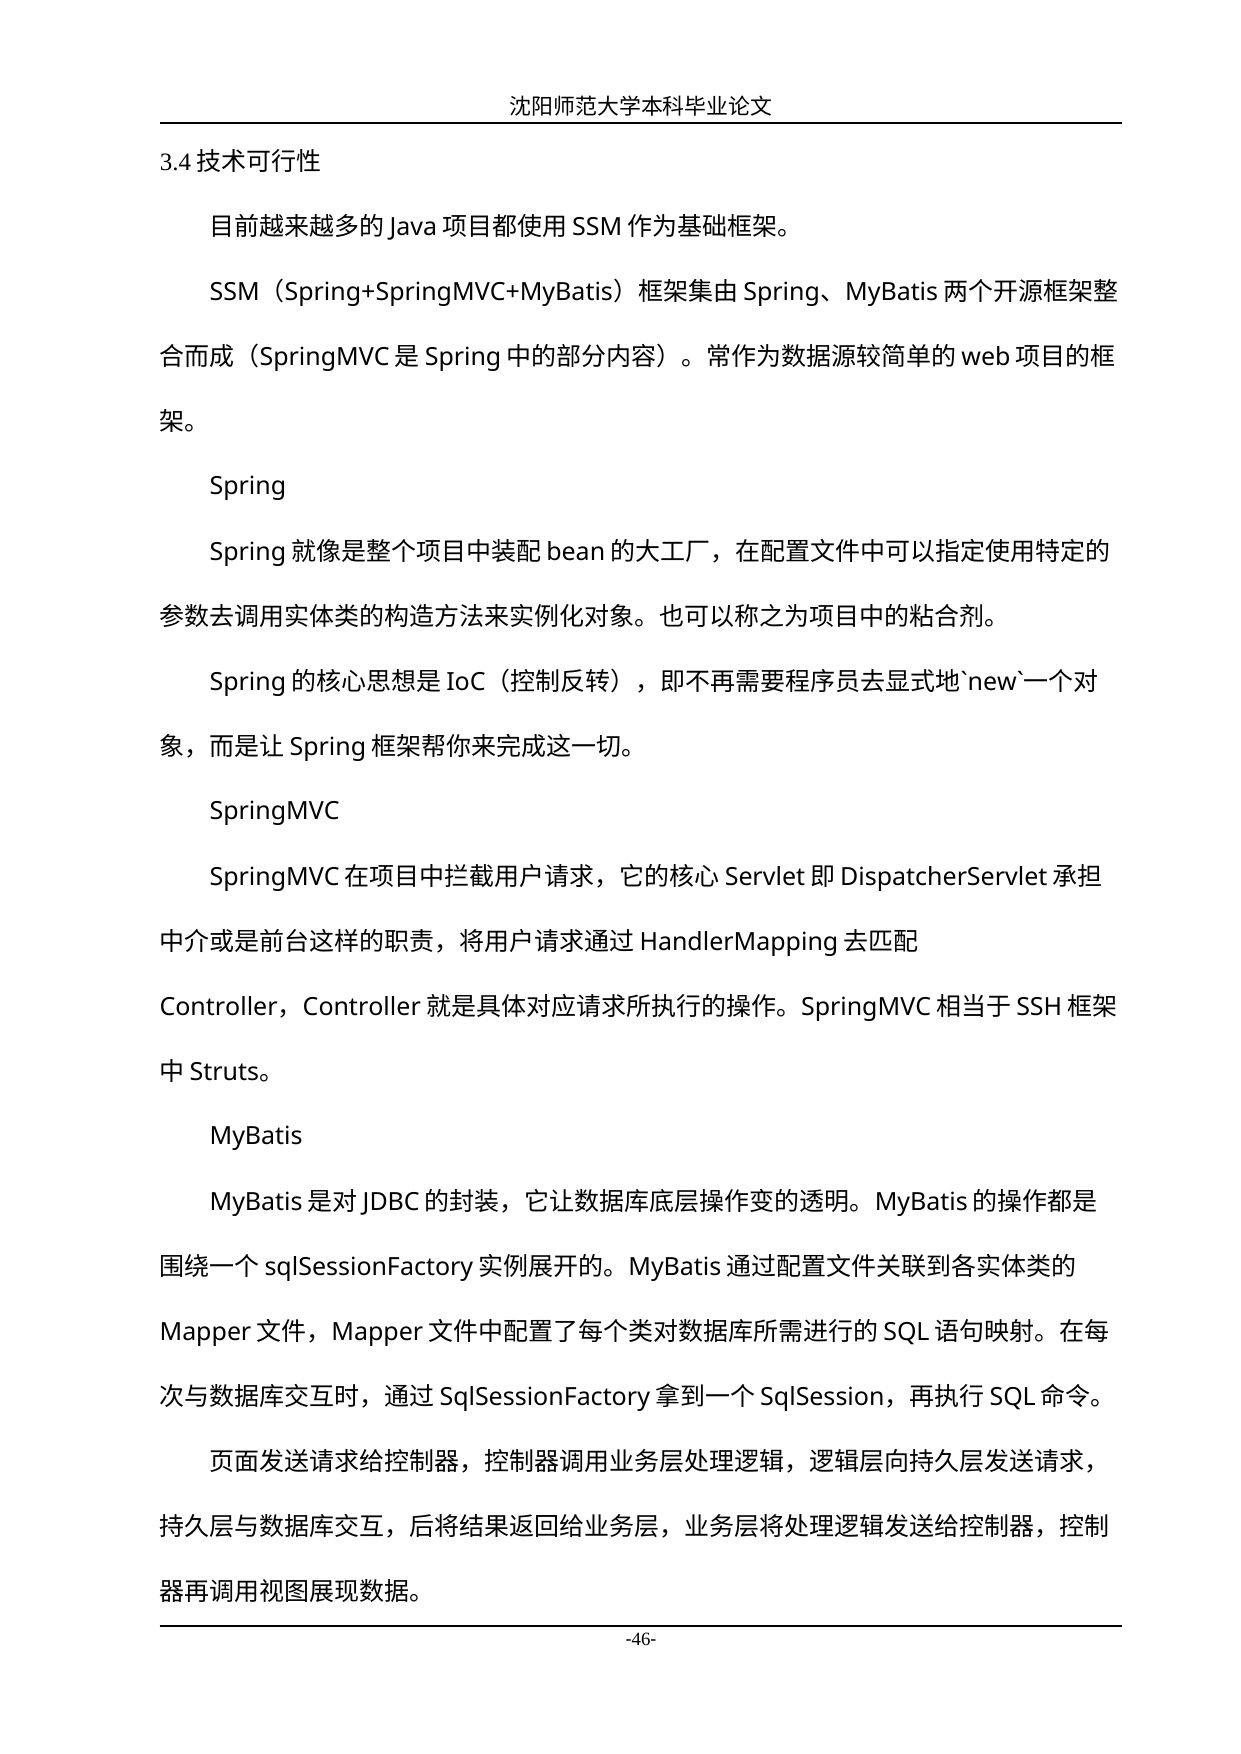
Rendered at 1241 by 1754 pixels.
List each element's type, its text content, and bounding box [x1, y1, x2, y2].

text SpringMVC在项目中拦截用户请求，它的核心Servlet即DispatcherServlet承担中介或是前台这样的职责，将用户请求通过HandlerMapping去匹配Controller，Controller就是具体对应请求所执行的操作。SpringMVC相当于SSH框架中Struts。 [159, 842, 1122, 1102]
text SSM（Spring+SpringMVC+MyBatis）框架集由Spring、MyBatis两个开源框架整合而成（SpringMVC是Spring中的部分内容）。常作为数据源较简单的web项目的框架。 [159, 257, 1122, 452]
text SpringMVC [159, 777, 1122, 842]
text 目前越来越多的Java项目都使用SSM作为基础框架。 [159, 192, 1122, 257]
text MyBatis [159, 1102, 1122, 1167]
text MyBatis是对JDBC的封装，它让数据库底层操作变的透明。MyBatis的操作都是围绕一个sqlSessionFactory实例展开的。MyBatis通过配置文件关联到各实体类的Mapper文件，Mapper文件中配置了每个类对数据库所需进行的SQL语句映射。在每次与数据库交互时，通过SqlSessionFactory拿到一个SqlSession，再执行SQL命令。 [159, 1167, 1122, 1427]
text Spring的核心思想是IoC（控制反转），即不再需要程序员去显式地`new`一个对象，而是让Spring框架帮你来完成这一切。 [159, 647, 1122, 777]
text Spring就像是整个项目中装配bean的大工厂，在配置文件中可以指定使用特定的参数去调用实体类的构造方法来实例化对象。也可以称之为项目中的粘合剂。 [159, 517, 1122, 647]
text 页面发送请求给控制器，控制器调用业务层处理逻辑，逻辑层向持久层发送请求，持久层与数据库交互，后将结果返回给业务层，业务层将处理逻辑发送给控制器，控制器再调用视图展现数据。 [159, 1427, 1122, 1622]
text Spring [159, 452, 1122, 517]
